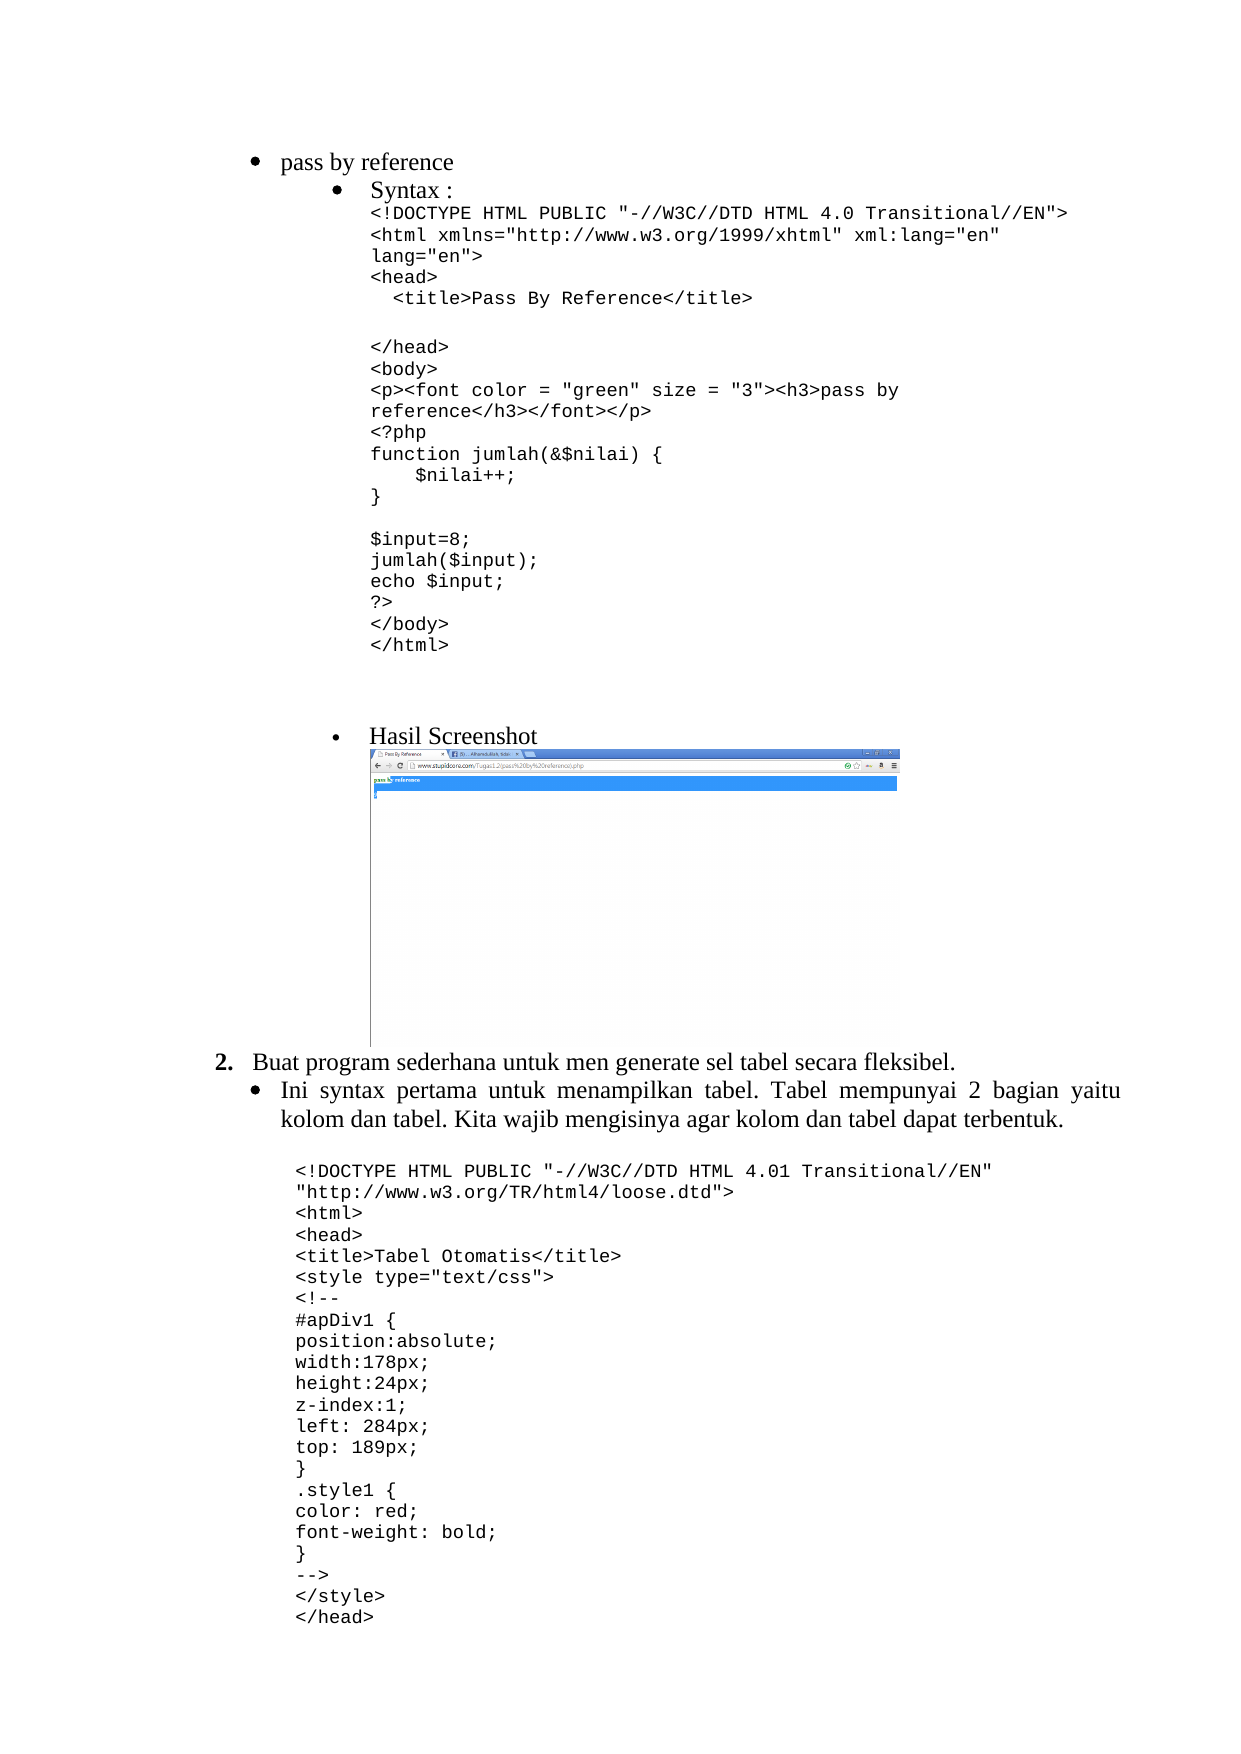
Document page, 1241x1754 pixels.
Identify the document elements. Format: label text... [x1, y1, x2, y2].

text </head> [370, 338, 1122, 359]
text .style1 { [295, 1480, 1122, 1502]
text } [295, 1459, 1122, 1480]
text width:178px; [295, 1353, 1122, 1374]
text <style type="text/css"> [295, 1268, 1122, 1289]
text #apDiv1 { [295, 1310, 1122, 1332]
text <!-- [295, 1289, 1122, 1310]
text ?> [370, 593, 1122, 614]
text left: 284px; [295, 1417, 1122, 1438]
list Syntax : [333, 175, 1122, 204]
text function jumlah(&$nilai) { [370, 444, 1122, 466]
text <p><font color = "green" size = "3"><h3>pass by reference</h3></font></p> [370, 381, 1122, 423]
text font-weight: bold; [295, 1523, 1122, 1544]
text } [295, 1544, 1122, 1565]
text <html xmlns="http://www.w3.org/1999/xhtml" xml:lang="en" lang="en"> [370, 225, 1122, 268]
text <body> [370, 359, 1122, 381]
text $input=8; [370, 529, 1122, 551]
text position:absolute; [295, 1332, 1122, 1353]
text top: 189px; [295, 1438, 1122, 1459]
text <!DOCTYPE HTML PUBLIC "-//W3C//DTD HTML 4.0 Transitional//EN"> [370, 204, 1122, 225]
text <title>Tabel Otomatis</title> [295, 1247, 1122, 1268]
list Ini syntax pertama untuk menampilkan tabel. Tabel mempunyai 2 bagian yaitu kolom dan tabel. Kita wajib mengisinya agar kolom dan tabel dapat terbentuk. [251, 1075, 1122, 1133]
text <head> [370, 268, 1122, 289]
text color: red; [295, 1502, 1122, 1523]
text </body> [370, 614, 1122, 636]
text z-index:1; [295, 1395, 1122, 1417]
text </style> [295, 1587, 1122, 1608]
picture [370, 749, 900, 1047]
list Buat program sederhana untuk men generate sel tabel secara fleksibel. [214, 1047, 1122, 1075]
text <?php [370, 423, 1122, 444]
list Hasil Screenshot [333, 721, 1122, 749]
text jumlah($input); [370, 551, 1122, 572]
text } [370, 487, 1122, 508]
text <head> [295, 1225, 1122, 1247]
text <title>Pass By Reference</title> [370, 289, 1122, 310]
text --> [295, 1565, 1122, 1587]
text </html> [370, 636, 1122, 657]
text echo $input; [370, 572, 1122, 593]
text <!DOCTYPE HTML PUBLIC "-//W3C//DTD HTML 4.01 Transitional//EN" "http://www.w3.org/TR/html4/loose.dtd"> [295, 1162, 1122, 1204]
text height:24px; [295, 1374, 1122, 1395]
text $nilai++; [370, 466, 1122, 487]
text <html> [295, 1204, 1122, 1225]
list pass by reference [251, 147, 1122, 175]
text </head> [295, 1608, 1122, 1629]
